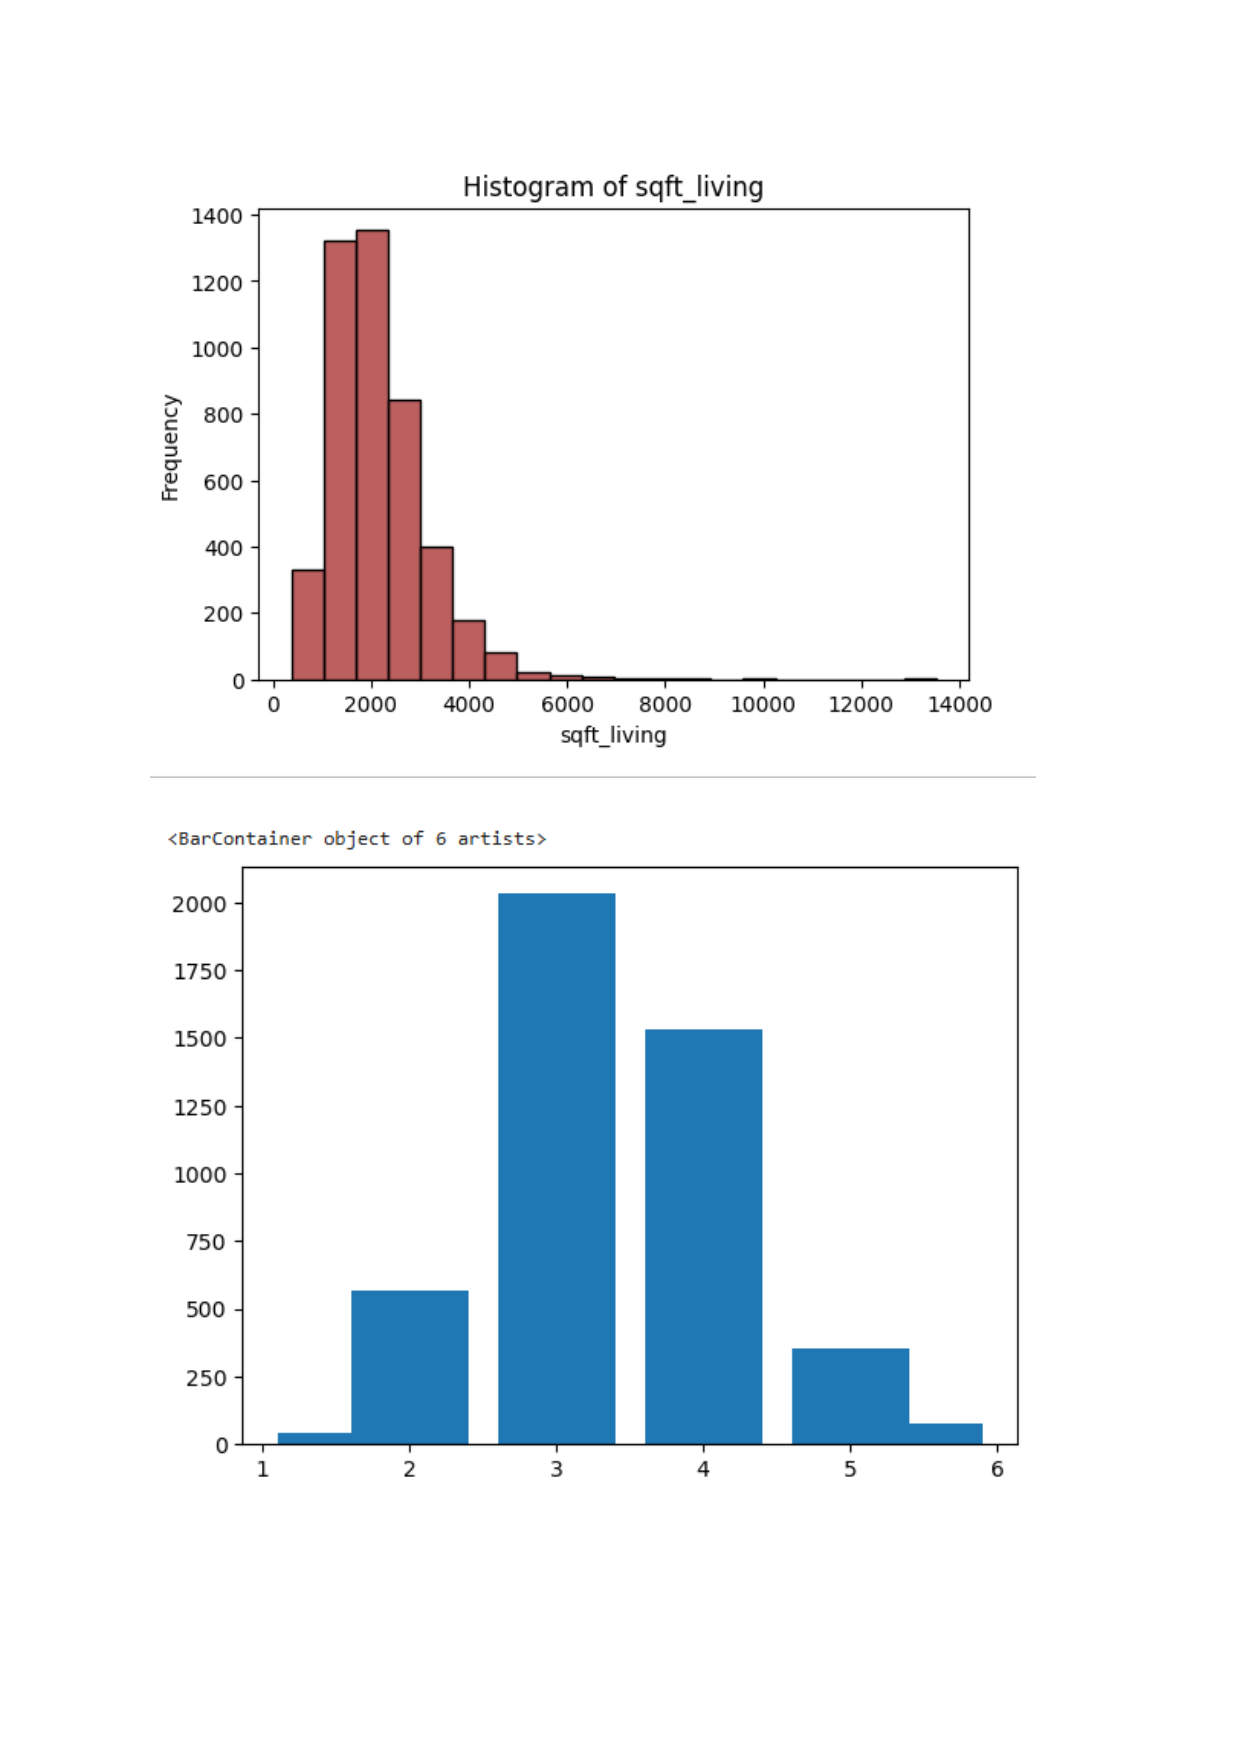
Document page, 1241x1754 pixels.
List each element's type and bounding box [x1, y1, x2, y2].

picture [150, 806, 1044, 1502]
picture [150, 150, 1036, 778]
